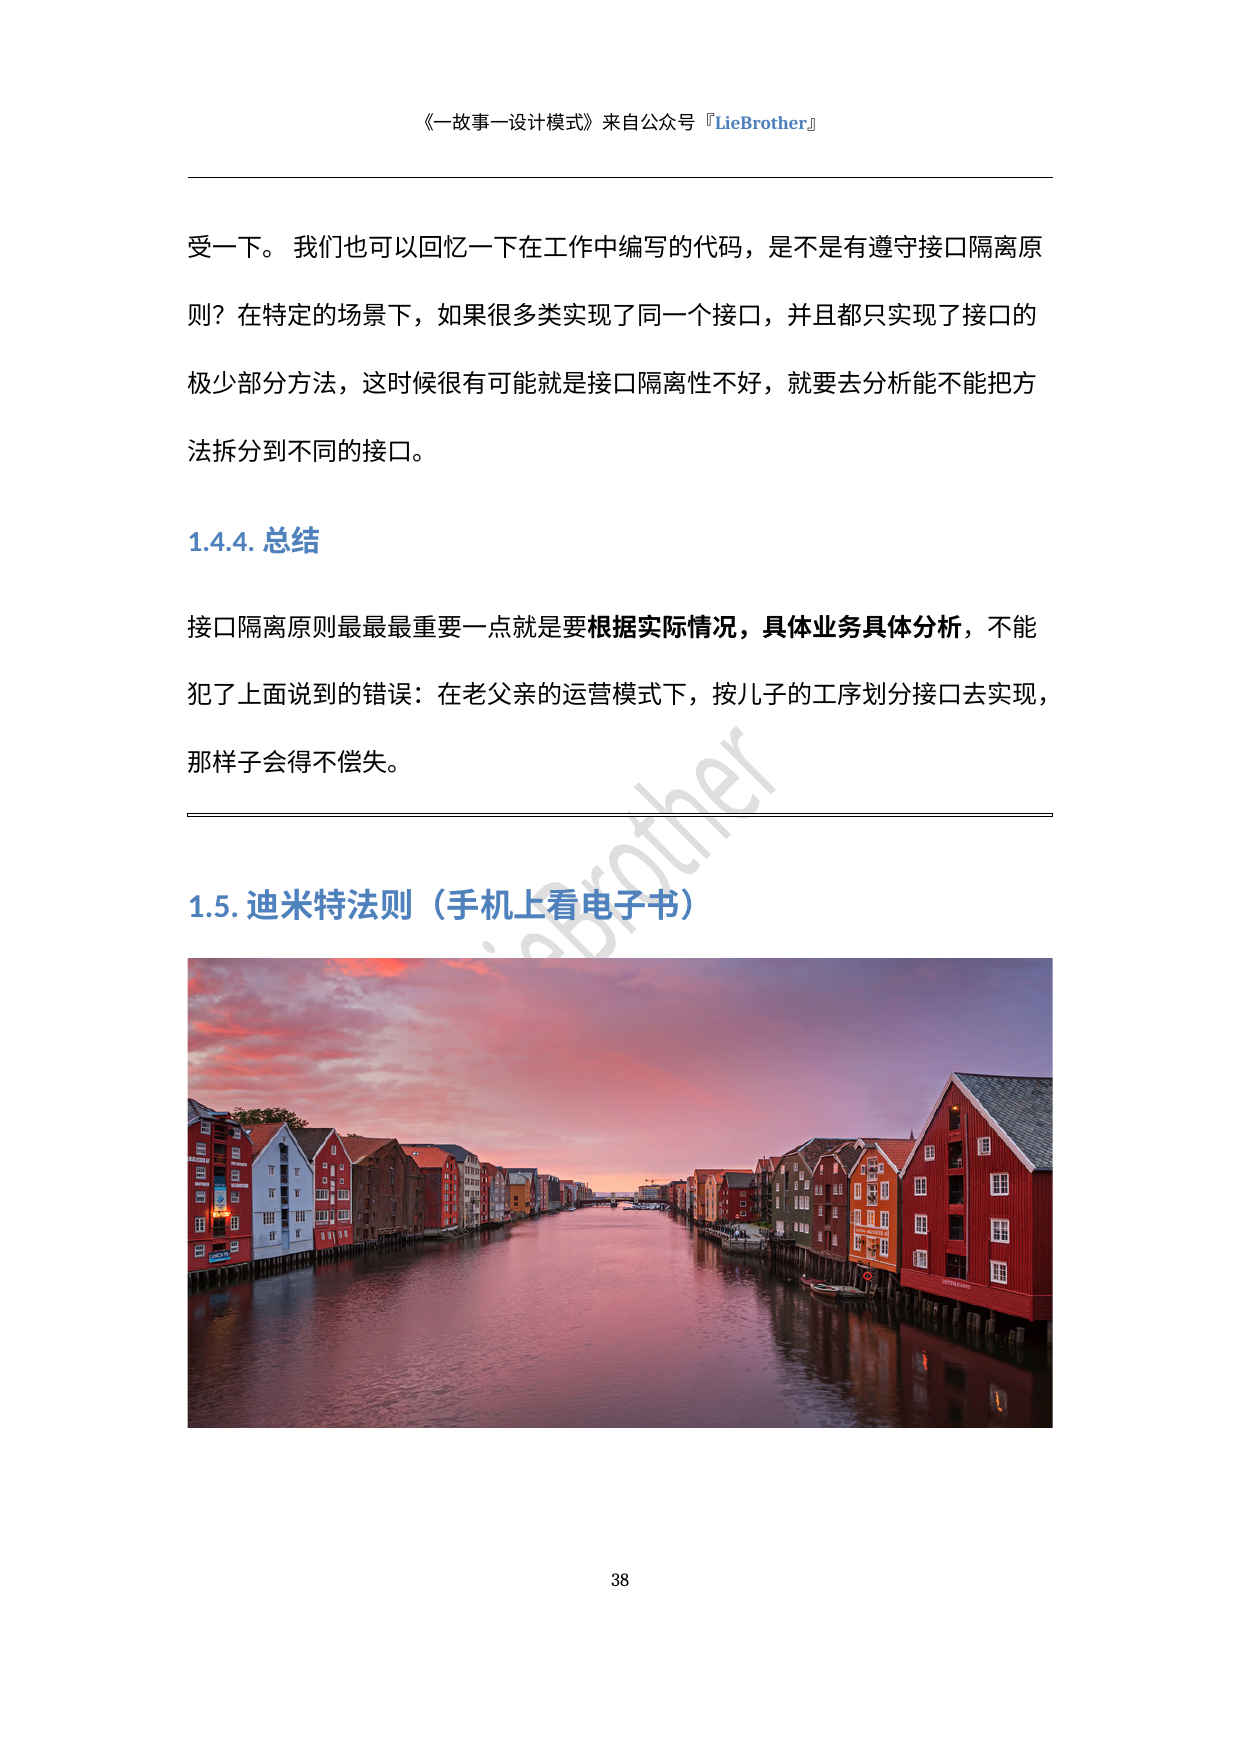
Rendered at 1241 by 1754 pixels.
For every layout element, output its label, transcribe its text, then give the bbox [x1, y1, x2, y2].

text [187, 212, 1053, 484]
picture [187, 958, 1053, 1428]
text 接口隔离原则最最最重要一点就是要根据实际情况，具体业务具体分析，不能犯了上面说到的错误：在老父亲的运营模式下，按儿子的工序划分接口去实现，那样子会得不偿失。 [187, 591, 1053, 795]
subtitle 1.4.4. 总结 [187, 504, 1053, 572]
subtitle 1.5. 迪米特法则（手机上看电子书） [187, 868, 1053, 936]
